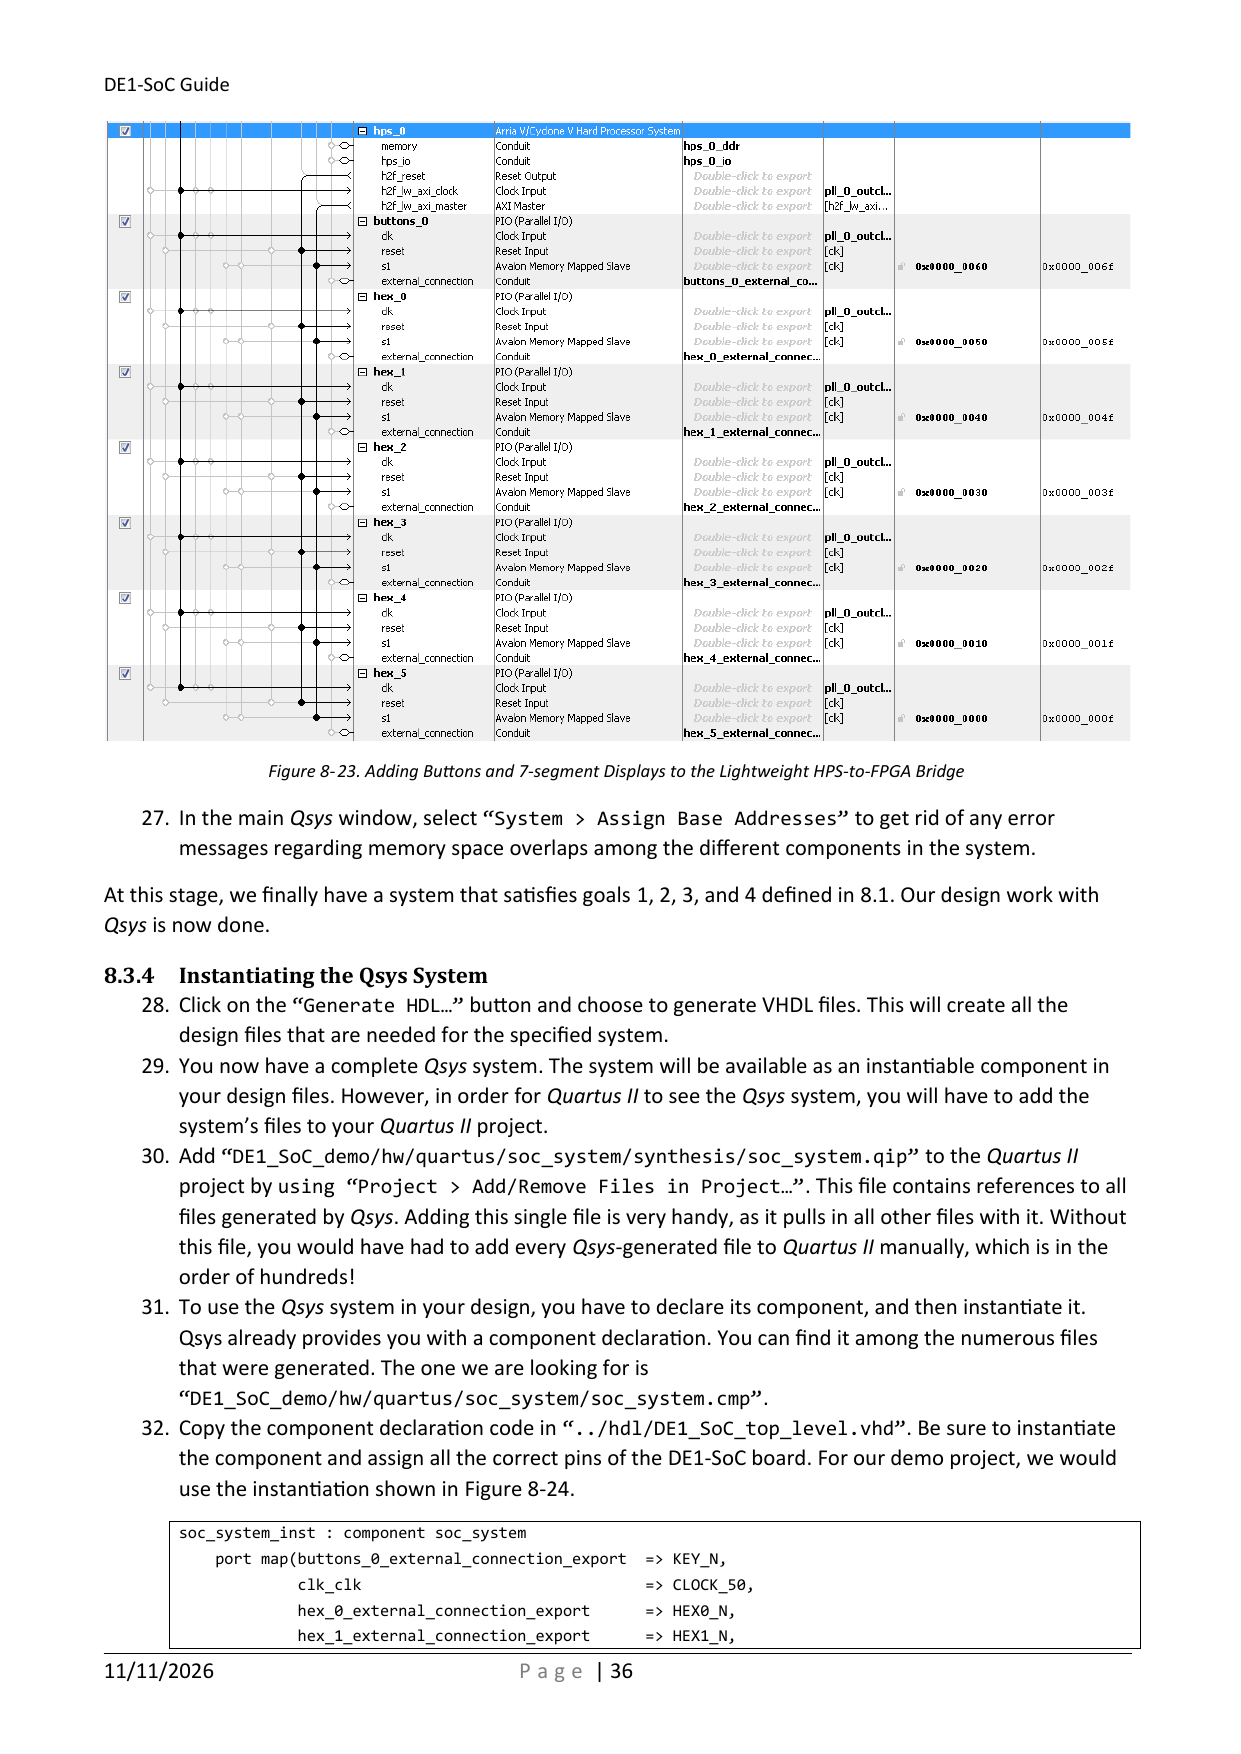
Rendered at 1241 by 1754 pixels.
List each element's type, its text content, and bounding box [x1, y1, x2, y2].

list Click on the “Generate HDL…” button and choose to generate VHDL files. This will create all the design files that are needed for the specified system. [141, 990, 1132, 1048]
text At this stage, we finally have a system that satisfies goals 1, 2, 3, and 4 defined in 8.1. Our design work with Qsys is now done. [103, 880, 1132, 938]
list You now have a complete Qsys system. The system will be available as an instantiable component in your design files. However, in order for Quartus II to see the Qsys system, you will have to add the system’s files to your Quartus II project. [141, 1051, 1132, 1139]
list In the main Qsys window, select “System > Assign Base Addresses” to get rid of any error messages regarding memory space overlaps among the different components in the system. [141, 803, 1132, 861]
text soc_system_inst : component soc_system [170, 1522, 1140, 1543]
picture [104, 121, 1131, 741]
list To use the Qsys system in your design, you have to declare its component, and then instantiate it. Qsys already provides you with a component declaration. You can find it among the numerous files that were generated. The one we are looking for is “DE1_SoC_demo/hw/quartus/soc_system/soc_system.cmp”. [141, 1292, 1132, 1411]
list Add “DE1_SoC_demo/hw/quartus/soc_system/synthesis/soc_system.qip” to the Quartus II project by using “Project > Add/Remove Files in Project…”. This file contains references to all files generated by Qsys. Adding this single file is very handy, as it pulls in all other files with it. Without this file, you would have had to add every Qsys-generated file to Quartus II manually, which is in the order of hundreds! [141, 1141, 1132, 1290]
text clk_clk => CLOCK_50, [170, 1572, 1140, 1594]
text hex_0_external_connection_export => HEX0_N, [170, 1598, 1140, 1620]
subtitle Instantiating the Qsys System [103, 961, 1132, 988]
text port map(buttons_0_external_connection_export => KEY_N, [170, 1546, 1140, 1569]
text hex_1_external_connection_export => HEX1_N, [170, 1623, 1140, 1648]
